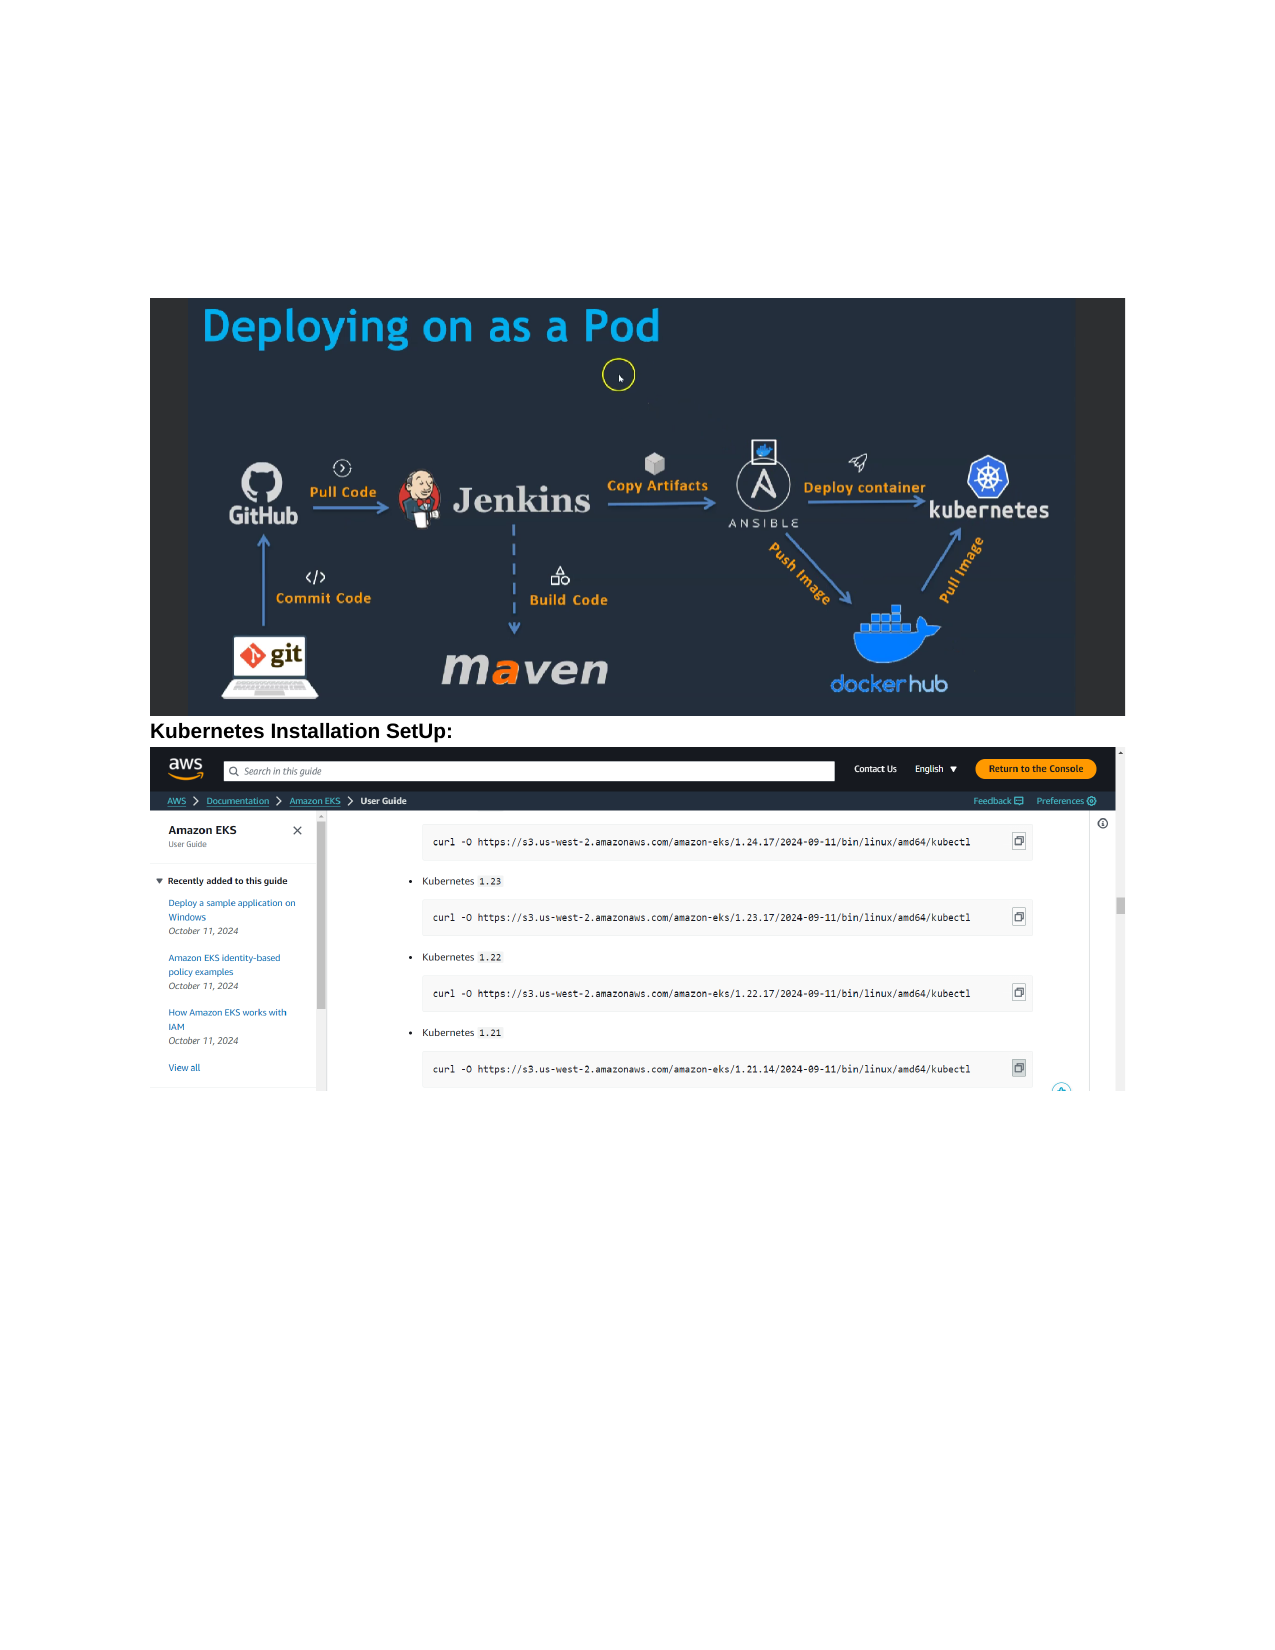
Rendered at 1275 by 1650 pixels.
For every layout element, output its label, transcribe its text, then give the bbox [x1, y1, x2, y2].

picture [150, 746, 1125, 1091]
text Kubernetes Installation SetUp: [150, 716, 1125, 746]
picture [150, 298, 1125, 716]
